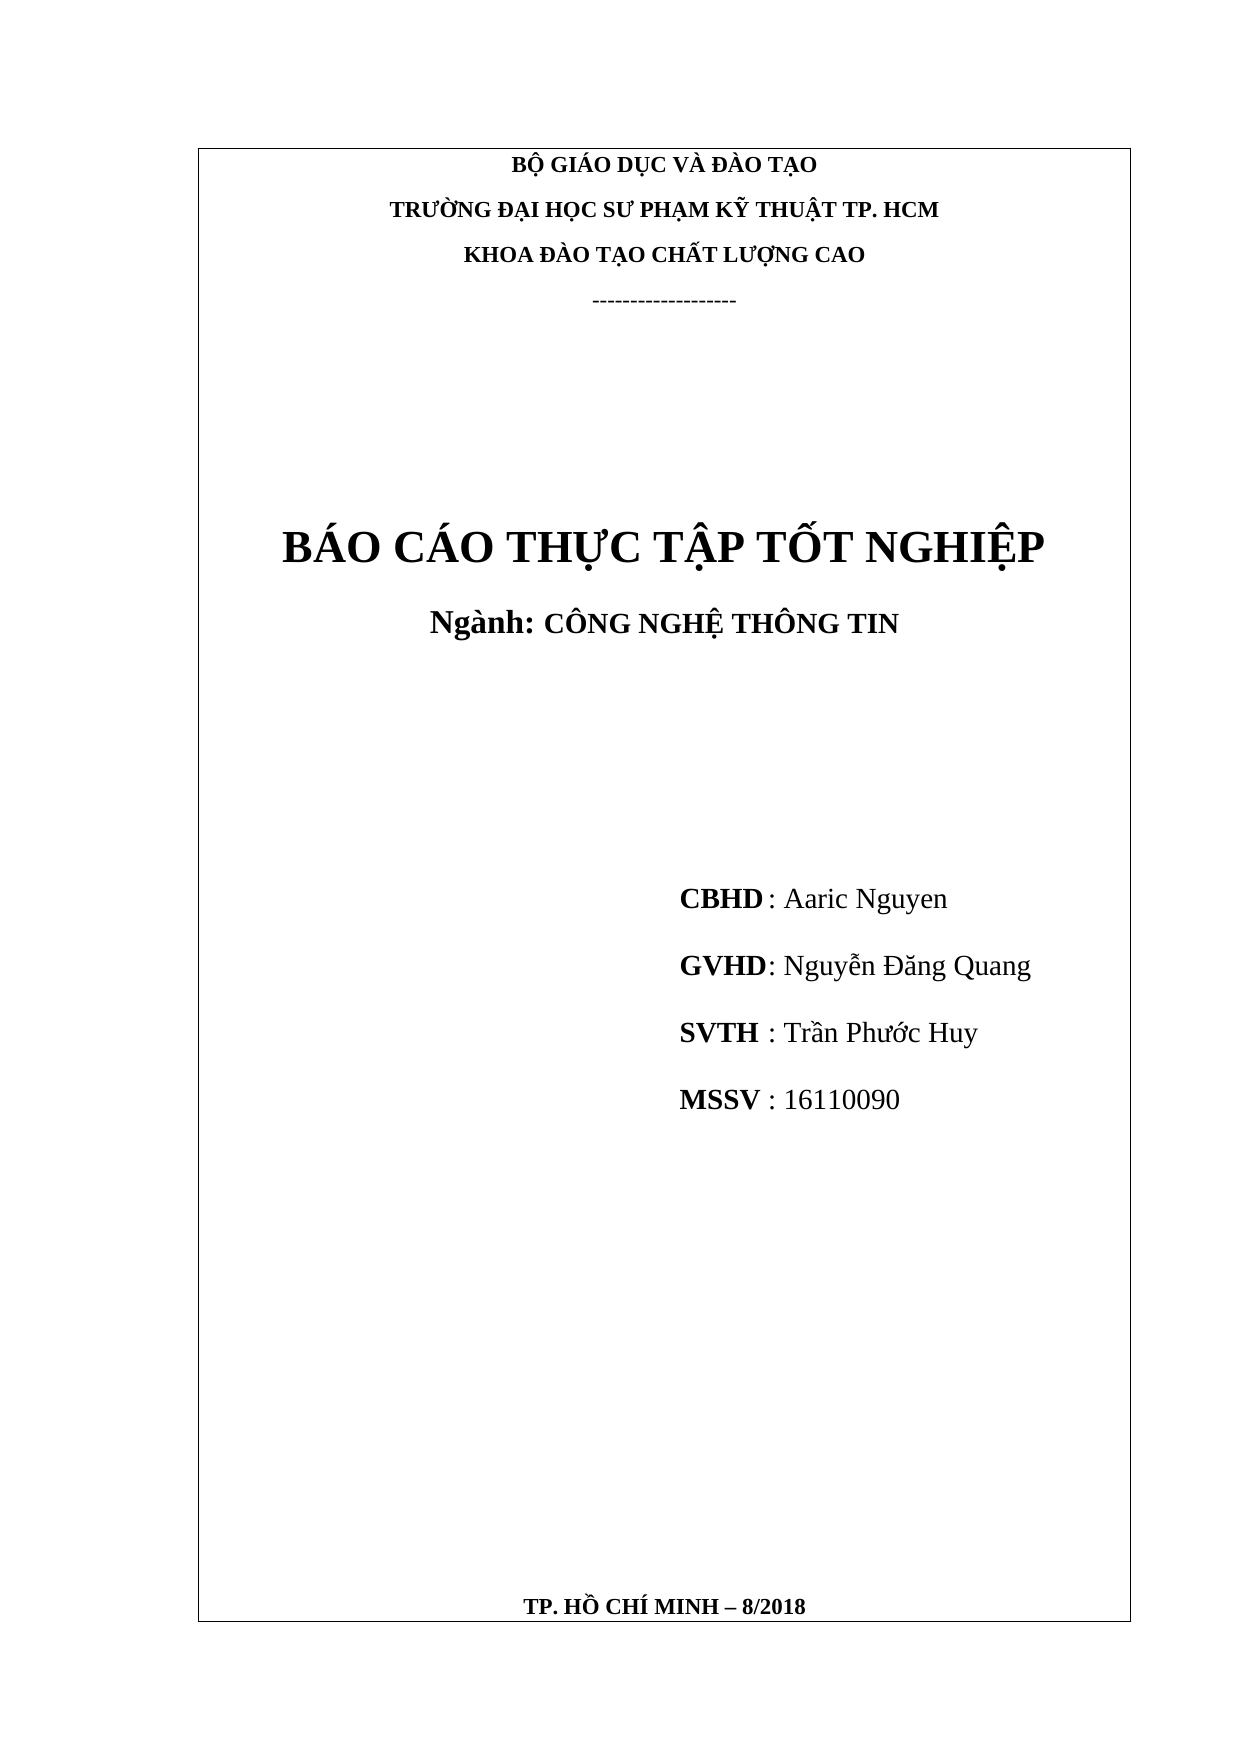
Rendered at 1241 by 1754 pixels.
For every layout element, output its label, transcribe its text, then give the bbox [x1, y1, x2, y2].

text KHOA ĐÀO TẠO CHẤT LƯỢNG CAO [199, 238, 1130, 267]
text MSSV : 16110090 [199, 1079, 1130, 1116]
text BỘ GIÁO DỤC VÀ ĐÀO TẠO [199, 149, 1130, 177]
text CBHD : Aaric Nguyen [199, 878, 1130, 915]
text Ngành: CÔNG NGHỆ THÔNG TIN [199, 599, 1130, 640]
text TP. HỒ CHÍ MINH – 8/2018 [199, 1590, 1130, 1621]
text BÁO CÁO THỰC TẬP TỐT NGHIỆP [199, 517, 1130, 573]
text GVHD : Nguyễn Đăng Quang [199, 945, 1130, 982]
text TRƯỜNG ĐẠI HỌC SƯ PHẠM KỸ THUẬT TP. HCM [199, 193, 1130, 222]
text SVTH : Trần Phước Huy [199, 1012, 1130, 1049]
text ------------------- [199, 283, 1130, 312]
